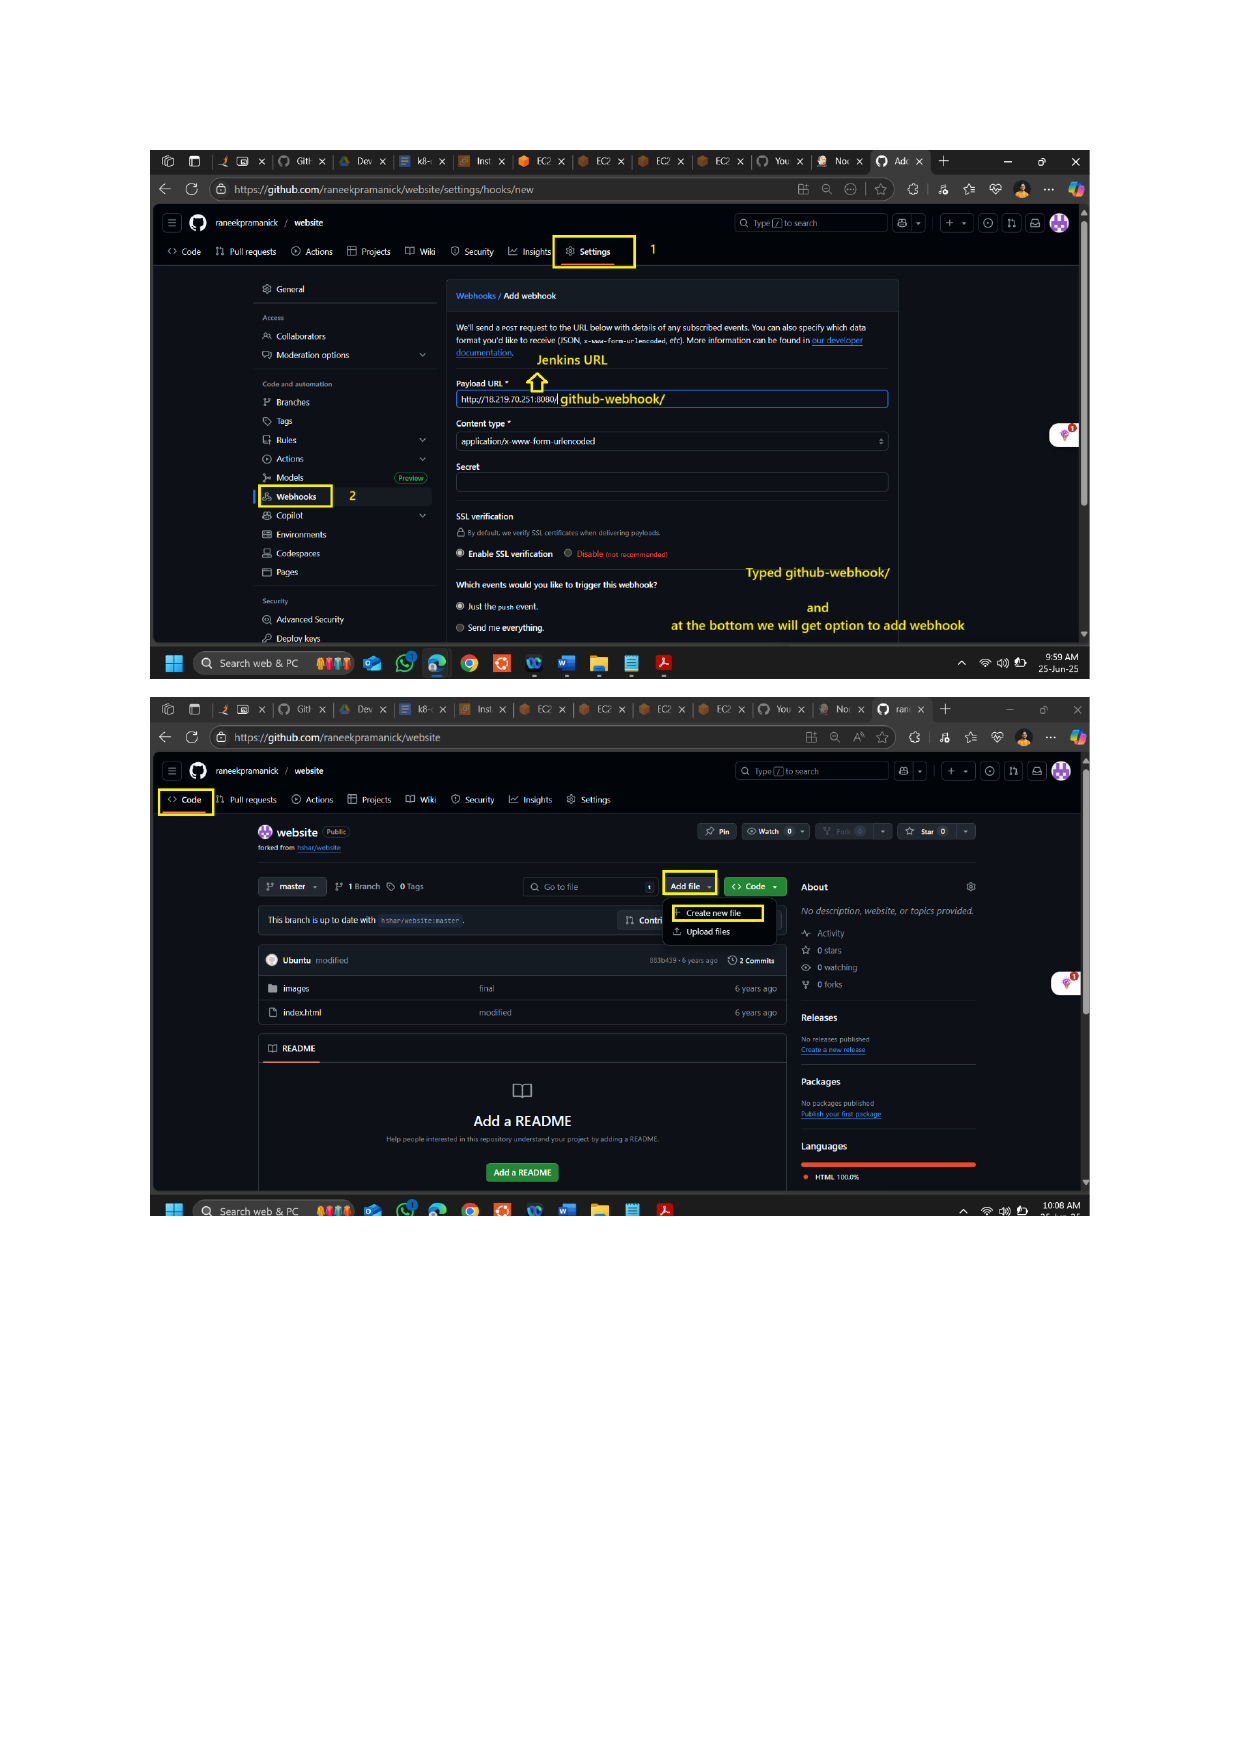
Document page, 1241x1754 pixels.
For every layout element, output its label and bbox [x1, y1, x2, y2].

picture [150, 697, 1090, 1216]
picture [150, 150, 1090, 679]
